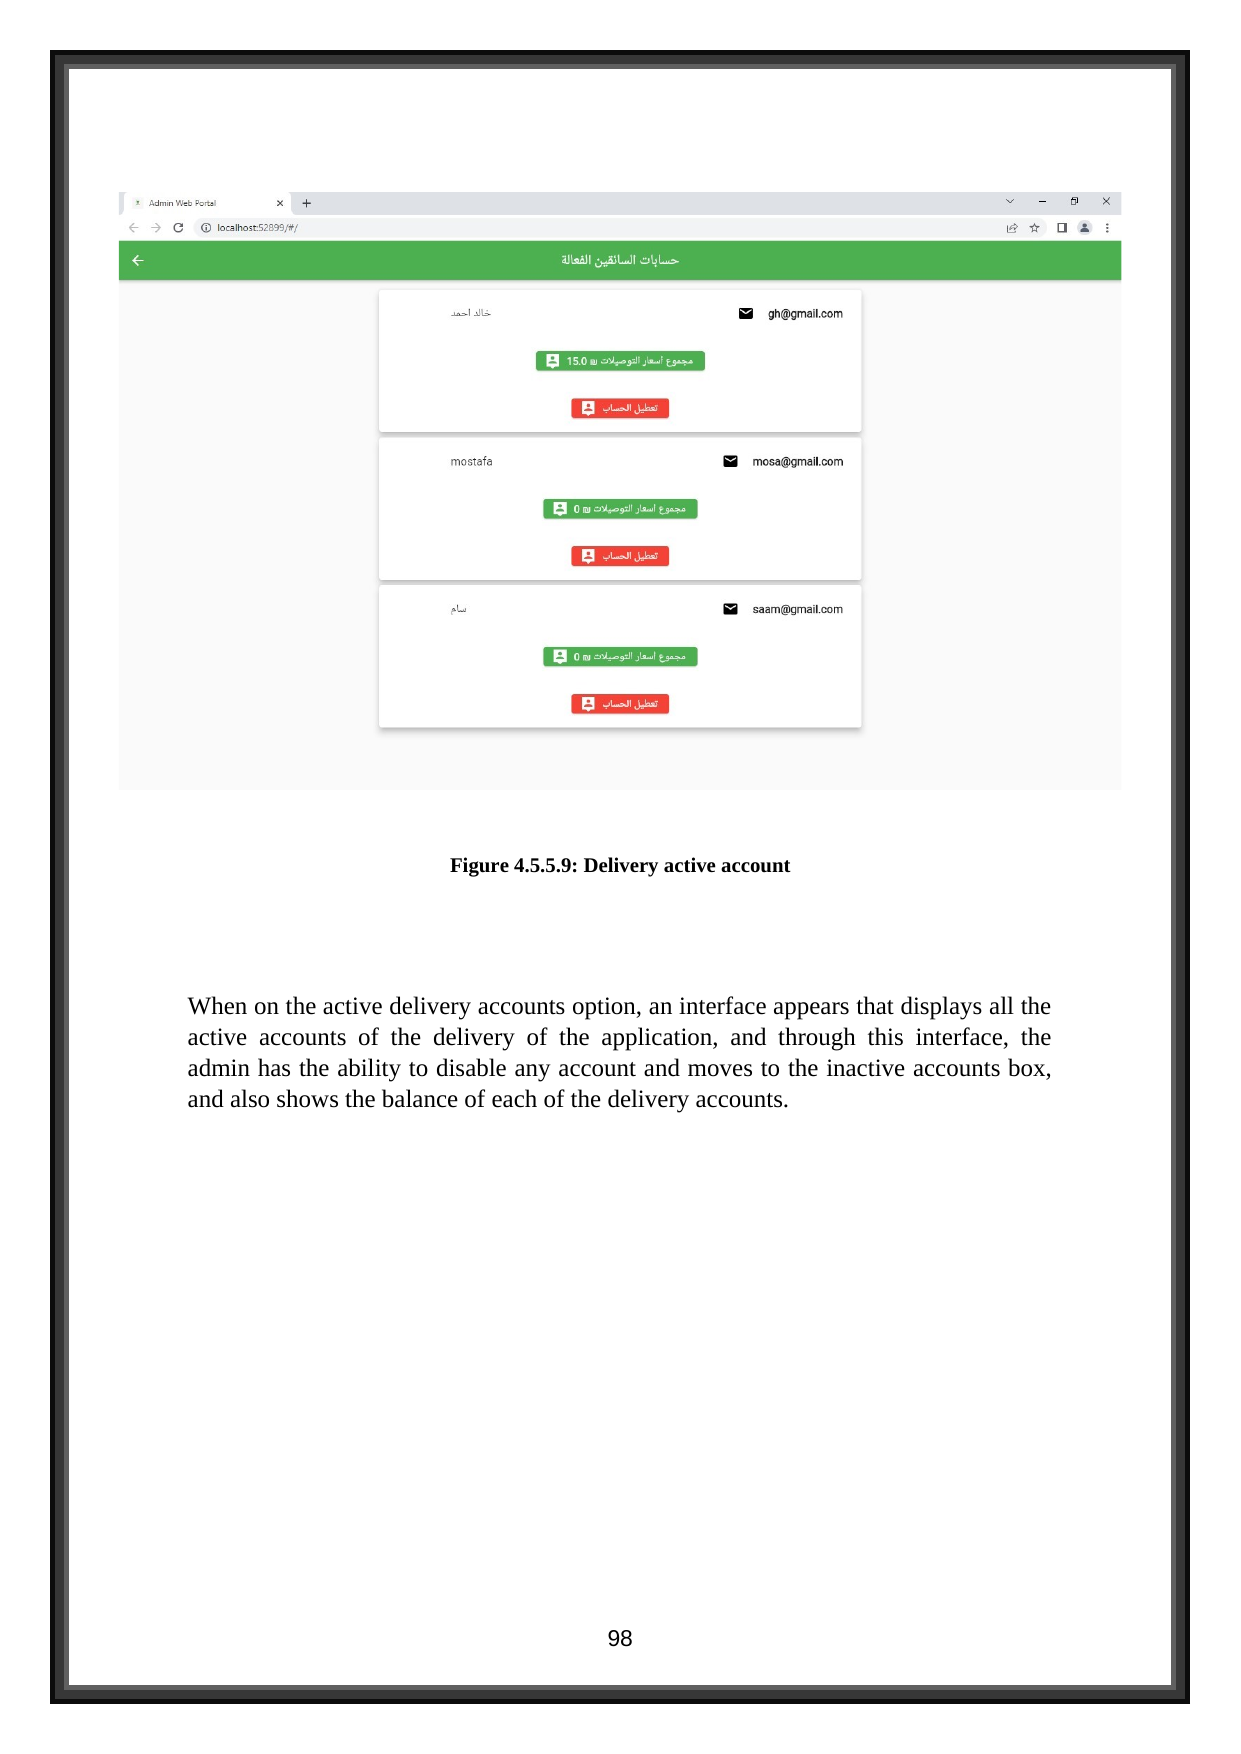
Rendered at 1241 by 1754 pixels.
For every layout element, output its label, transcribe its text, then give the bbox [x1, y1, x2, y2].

text When on the active delivery accounts option, an interface appears that displays all the active accounts of the delivery of the application, and through this interface, the admin has the ability to disable any account and moves to the inactive accounts box, and also shows the balance of each of the delivery accounts. [187, 991, 1053, 1113]
picture [118, 192, 1122, 790]
text Figure 4.5.5.9: Delivery active account [187, 853, 1053, 877]
